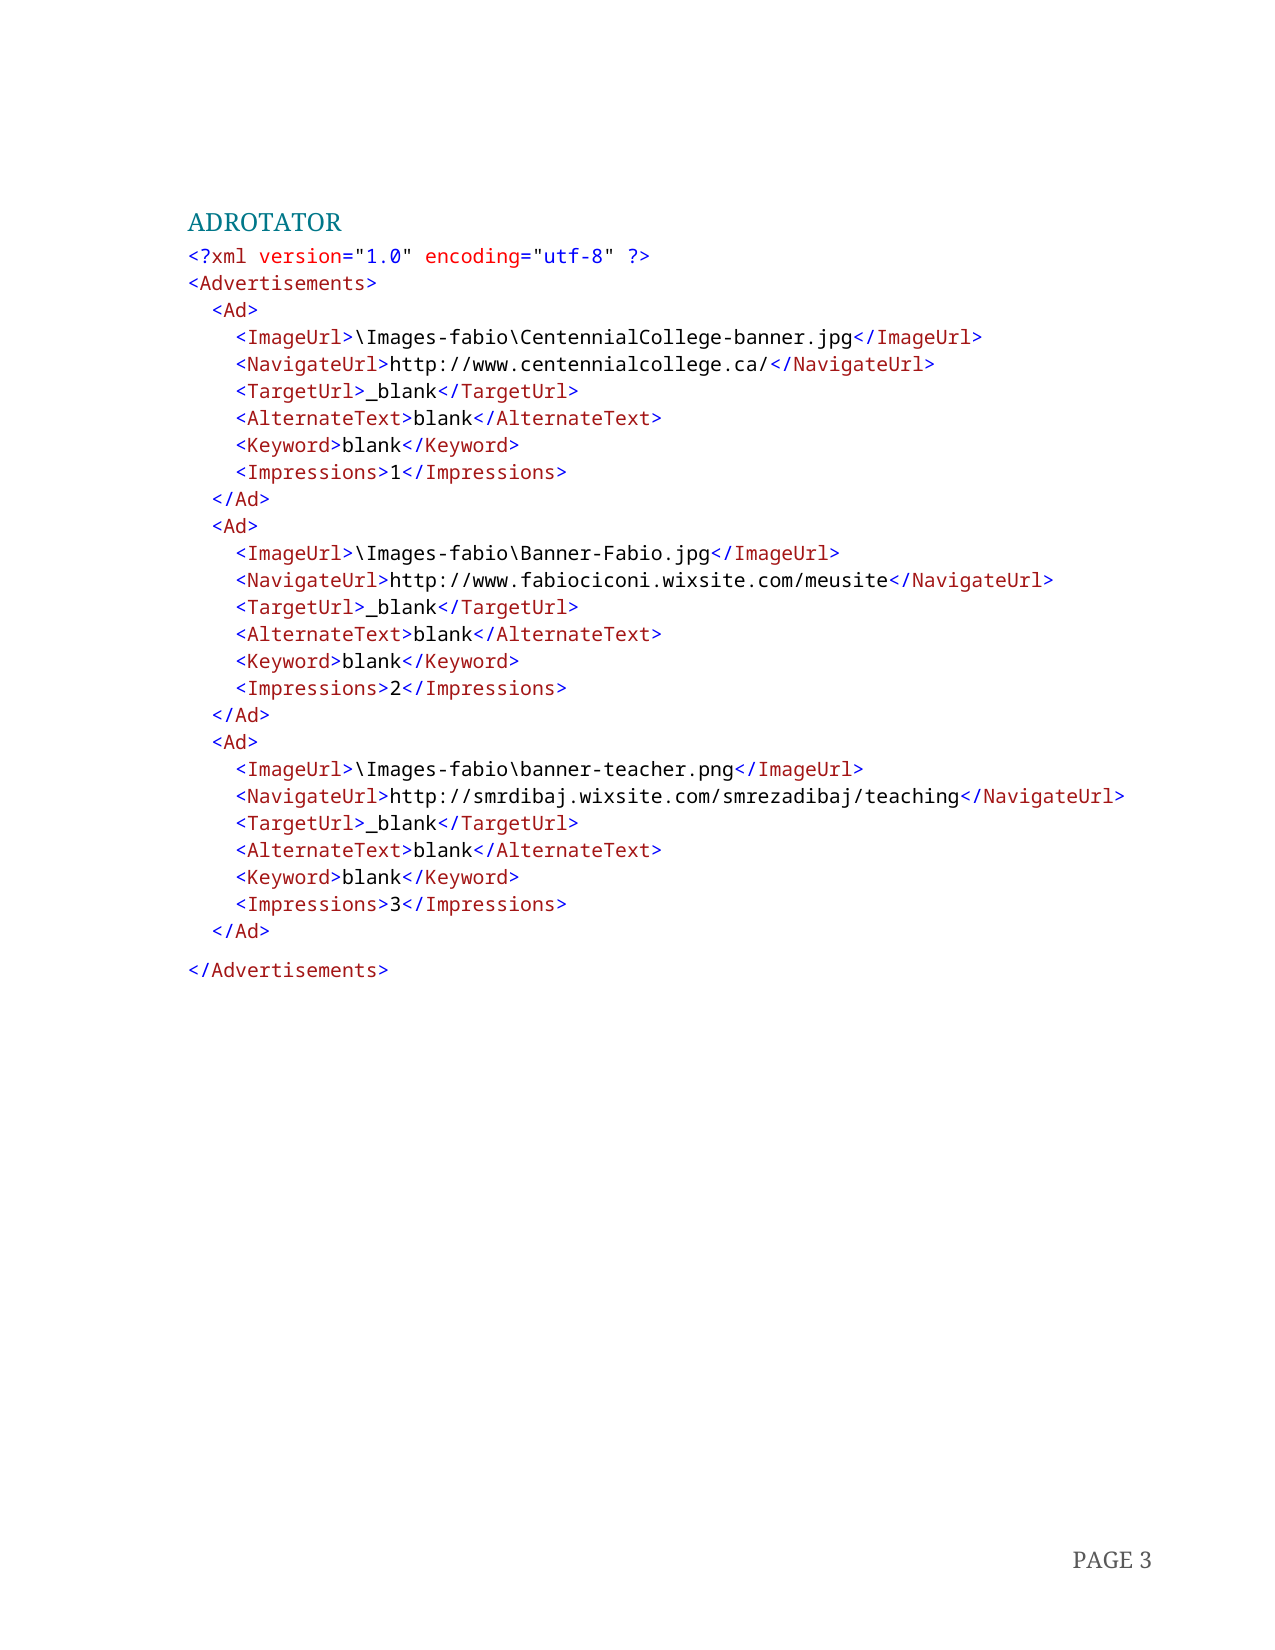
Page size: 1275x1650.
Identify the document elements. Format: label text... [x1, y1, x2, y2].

text <Keyword>blank</Keyword> [187, 431, 1152, 458]
text <?xml version="1.0" encoding="utf-8" ?> [187, 242, 1152, 269]
text <Ad> [187, 296, 1152, 323]
text <AlternateText>blank</AlternateText> [187, 836, 1152, 863]
text <NavigateUrl>http://www.fabiociconi.wixsite.com/meusite</NavigateUrl> [187, 566, 1152, 593]
text <Impressions>1</Impressions> [187, 458, 1152, 485]
text <AlternateText>blank</AlternateText> [187, 620, 1152, 647]
text <ImageUrl>\Images-fabio\CentennialCollege-banner.jpg</ImageUrl> [187, 323, 1152, 350]
text </Ad> [187, 485, 1152, 512]
text </Ad> [187, 917, 1152, 944]
text <ImageUrl>\Images-fabio\banner-teacher.png</ImageUrl> [187, 755, 1152, 782]
text <NavigateUrl>http://smrdibaj.wixsite.com/smrezadibaj/teaching</NavigateUrl> [187, 782, 1152, 809]
text <Impressions>2</Impressions> [187, 674, 1152, 701]
text <TargetUrl>_blank</TargetUrl> [187, 809, 1152, 836]
text <AlternateText>blank</AlternateText> [187, 404, 1152, 431]
text <Impressions>3</Impressions> [187, 890, 1152, 917]
text <Keyword>blank</Keyword> [187, 647, 1152, 674]
text </Ad> [187, 701, 1152, 728]
text <NavigateUrl>http://www.centennialcollege.ca/</NavigateUrl> [187, 350, 1152, 377]
text <Advertisements> [187, 269, 1152, 296]
text <TargetUrl>_blank</TargetUrl> [187, 377, 1152, 404]
text <ImageUrl>\Images-fabio\Banner-Fabio.jpg</ImageUrl> [187, 539, 1152, 566]
text </Advertisements> [187, 956, 1152, 983]
text <Ad> [187, 512, 1152, 539]
text <Keyword>blank</Keyword> [187, 863, 1152, 890]
text <Ad> [187, 728, 1152, 755]
subtitle AdRotator [187, 205, 1152, 239]
text <TargetUrl>_blank</TargetUrl> [187, 593, 1152, 620]
